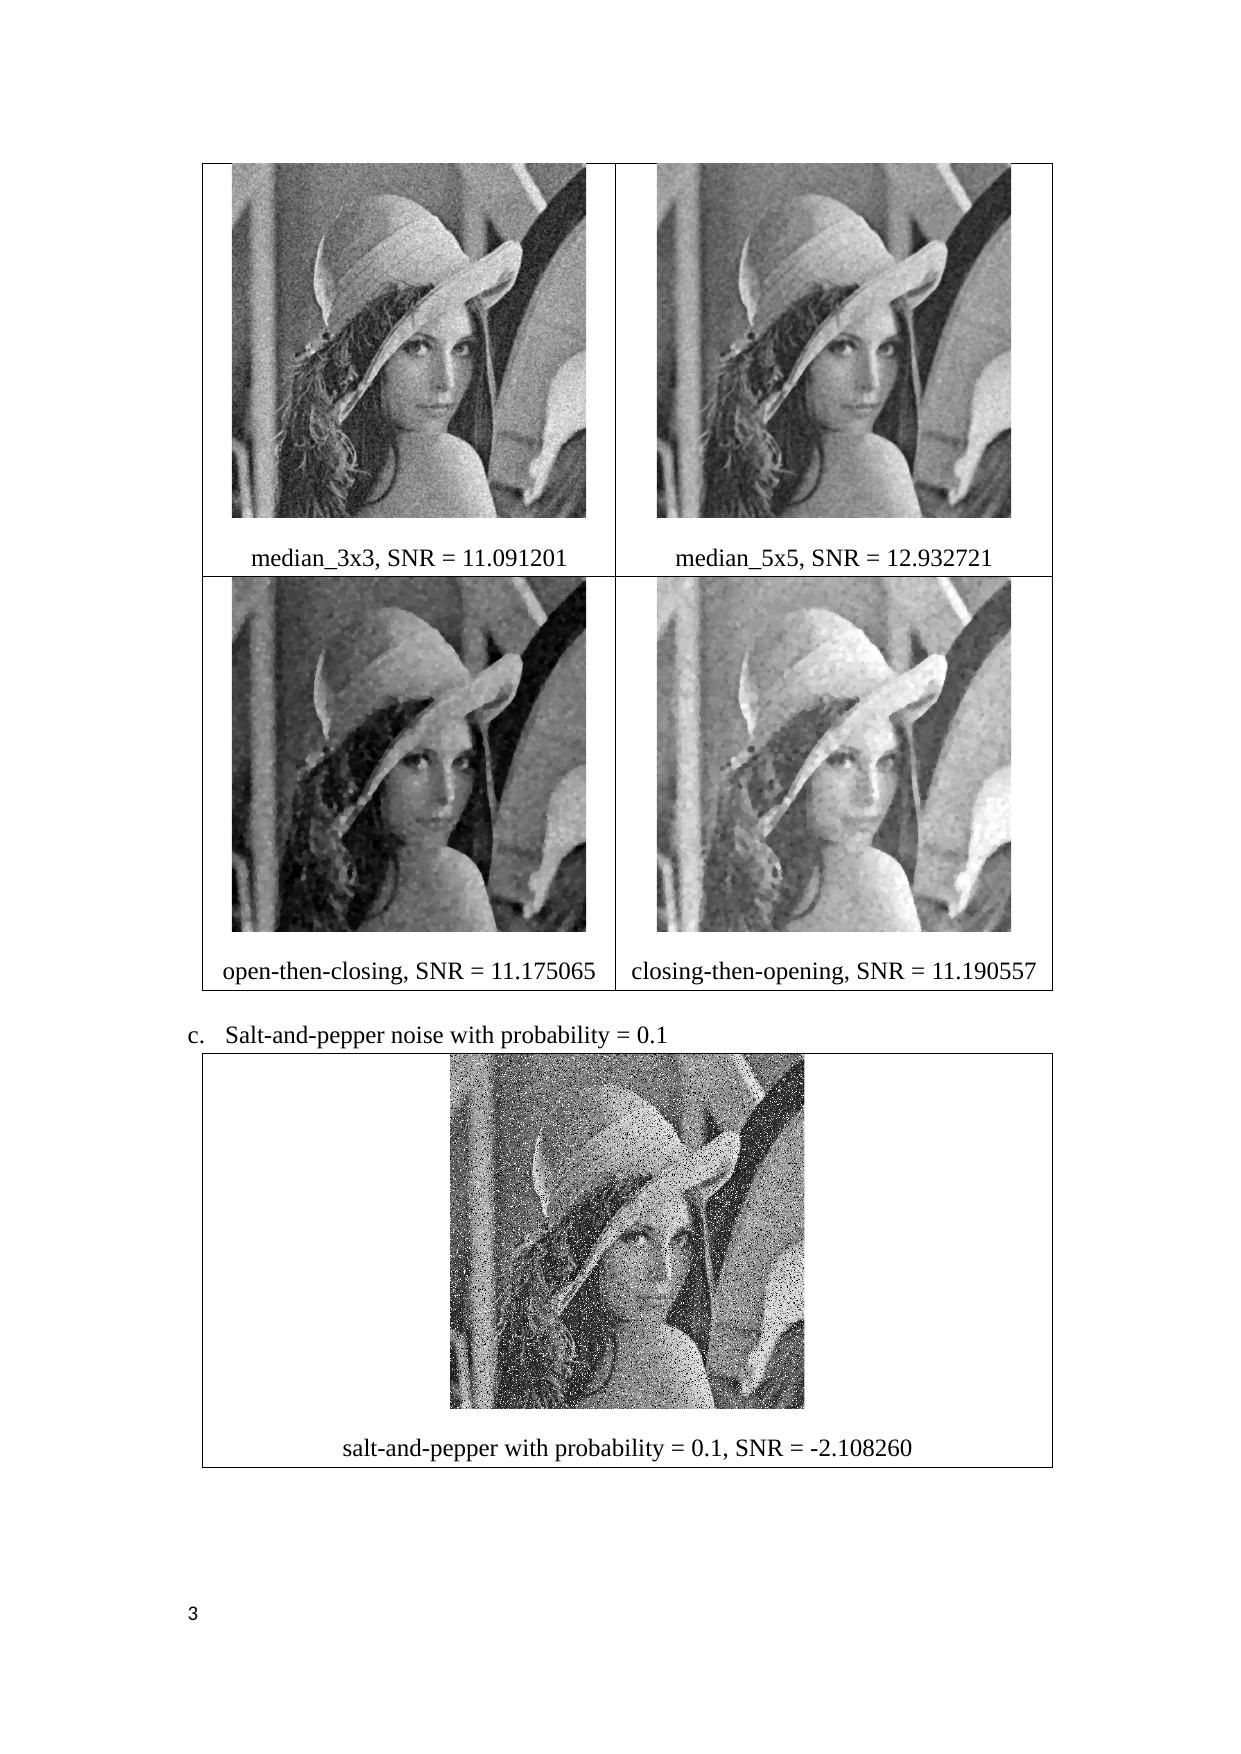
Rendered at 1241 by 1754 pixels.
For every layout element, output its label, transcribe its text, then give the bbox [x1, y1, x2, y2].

table_cell median_3x3, SNR = 11.091201 [203, 164, 615, 576]
table_header salt-and-pepper with probability = 0.1, SNR = -2.108260 [203, 1054, 1052, 1467]
picture [450, 1054, 805, 1409]
picture [231, 163, 587, 518]
list Salt-and-pepper noise with probability = 0.1 [187, 1016, 1053, 1053]
picture [656, 577, 1012, 932]
table_cell median_5x5, SNR = 12.932721 [616, 164, 1052, 576]
picture [656, 163, 1012, 518]
table_cell open-then-closing, SNR = 11.175065 [203, 577, 615, 989]
picture [231, 577, 587, 932]
table_cell closing-then-opening, SNR = 11.190557 [616, 577, 1052, 989]
